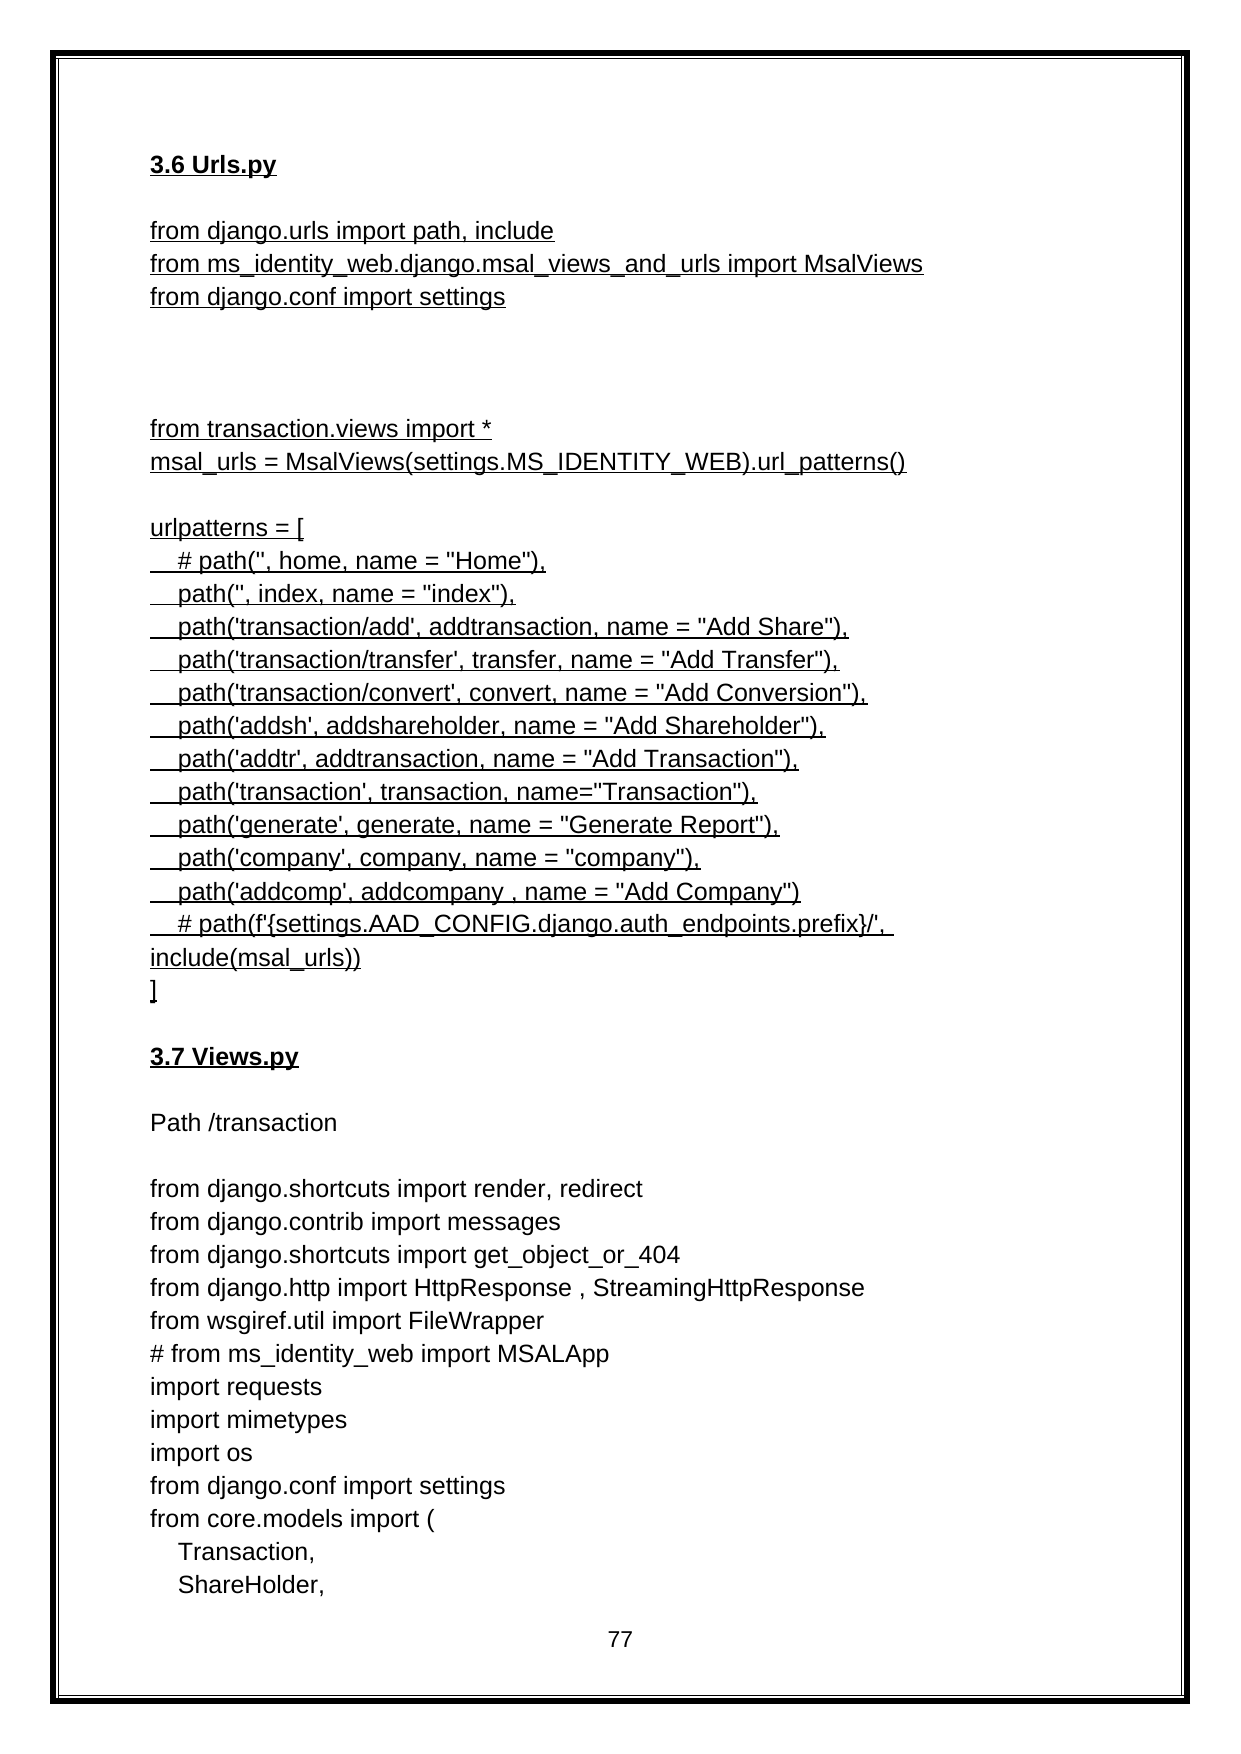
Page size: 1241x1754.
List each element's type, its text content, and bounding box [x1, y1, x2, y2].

text path('addtr', addtransaction, name = "Add Transaction"), [150, 744, 1090, 773]
text # path(f'{settings.AAD_CONFIG.django.auth_endpoints.prefix}/', include(msal_urls)) [150, 909, 1090, 971]
text path('', index, name = "index"), [150, 579, 1090, 608]
text from django.contrib import messages [150, 1207, 1090, 1235]
text Path /transaction [150, 1108, 1090, 1136]
text Transaction, [150, 1537, 1090, 1566]
text path('addsh', addshareholder, name = "Add Shareholder"), [150, 711, 1090, 740]
text from wsgiref.util import FileWrapper [150, 1306, 1090, 1334]
text ] [150, 976, 1090, 1004]
text path('transaction/convert', convert, name = "Add Conversion"), [150, 678, 1090, 707]
text ShareHolder, [150, 1570, 1090, 1599]
text msal_urls = MsalViews(settings.MS_IDENTITY_WEB).url_patterns() [150, 447, 1090, 476]
text from django.shortcuts import render, redirect [150, 1174, 1090, 1202]
text from django.conf import settings [150, 1471, 1090, 1499]
text path('generate', generate, name = "Generate Report"), [150, 810, 1090, 839]
text path('transaction', transaction, name="Transaction"), [150, 777, 1090, 806]
text path('addcomp', addcompany , name = "Add Company") [150, 876, 1090, 905]
text # path('', home, name = "Home"), [150, 546, 1090, 575]
text from django.conf import settings [150, 282, 1090, 311]
text from django.urls import path, include [150, 216, 1090, 245]
text import requests [150, 1372, 1090, 1401]
text from django.shortcuts import get_object_or_404 [150, 1240, 1090, 1268]
text urlpatterns = [ [150, 513, 1090, 542]
text 3.7 Views.py [150, 1042, 1090, 1070]
text 3.6 Urls.py [150, 150, 1090, 179]
text path('transaction/transfer', transfer, name = "Add Transfer"), [150, 645, 1090, 674]
text import os [150, 1438, 1090, 1467]
text # from ms_identity_web import MSALApp [150, 1339, 1090, 1367]
text from django.http import HttpResponse , StreamingHttpResponse [150, 1273, 1090, 1301]
text import mimetypes [150, 1405, 1090, 1433]
text from ms_identity_web.django.msal_views_and_urls import MsalViews [150, 249, 1090, 278]
text path('transaction/add', addtransaction, name = "Add Share"), [150, 612, 1090, 641]
text path('company', company, name = "company"), [150, 843, 1090, 872]
text from core.models import ( [150, 1504, 1090, 1533]
text from transaction.views import * [150, 414, 1090, 443]
